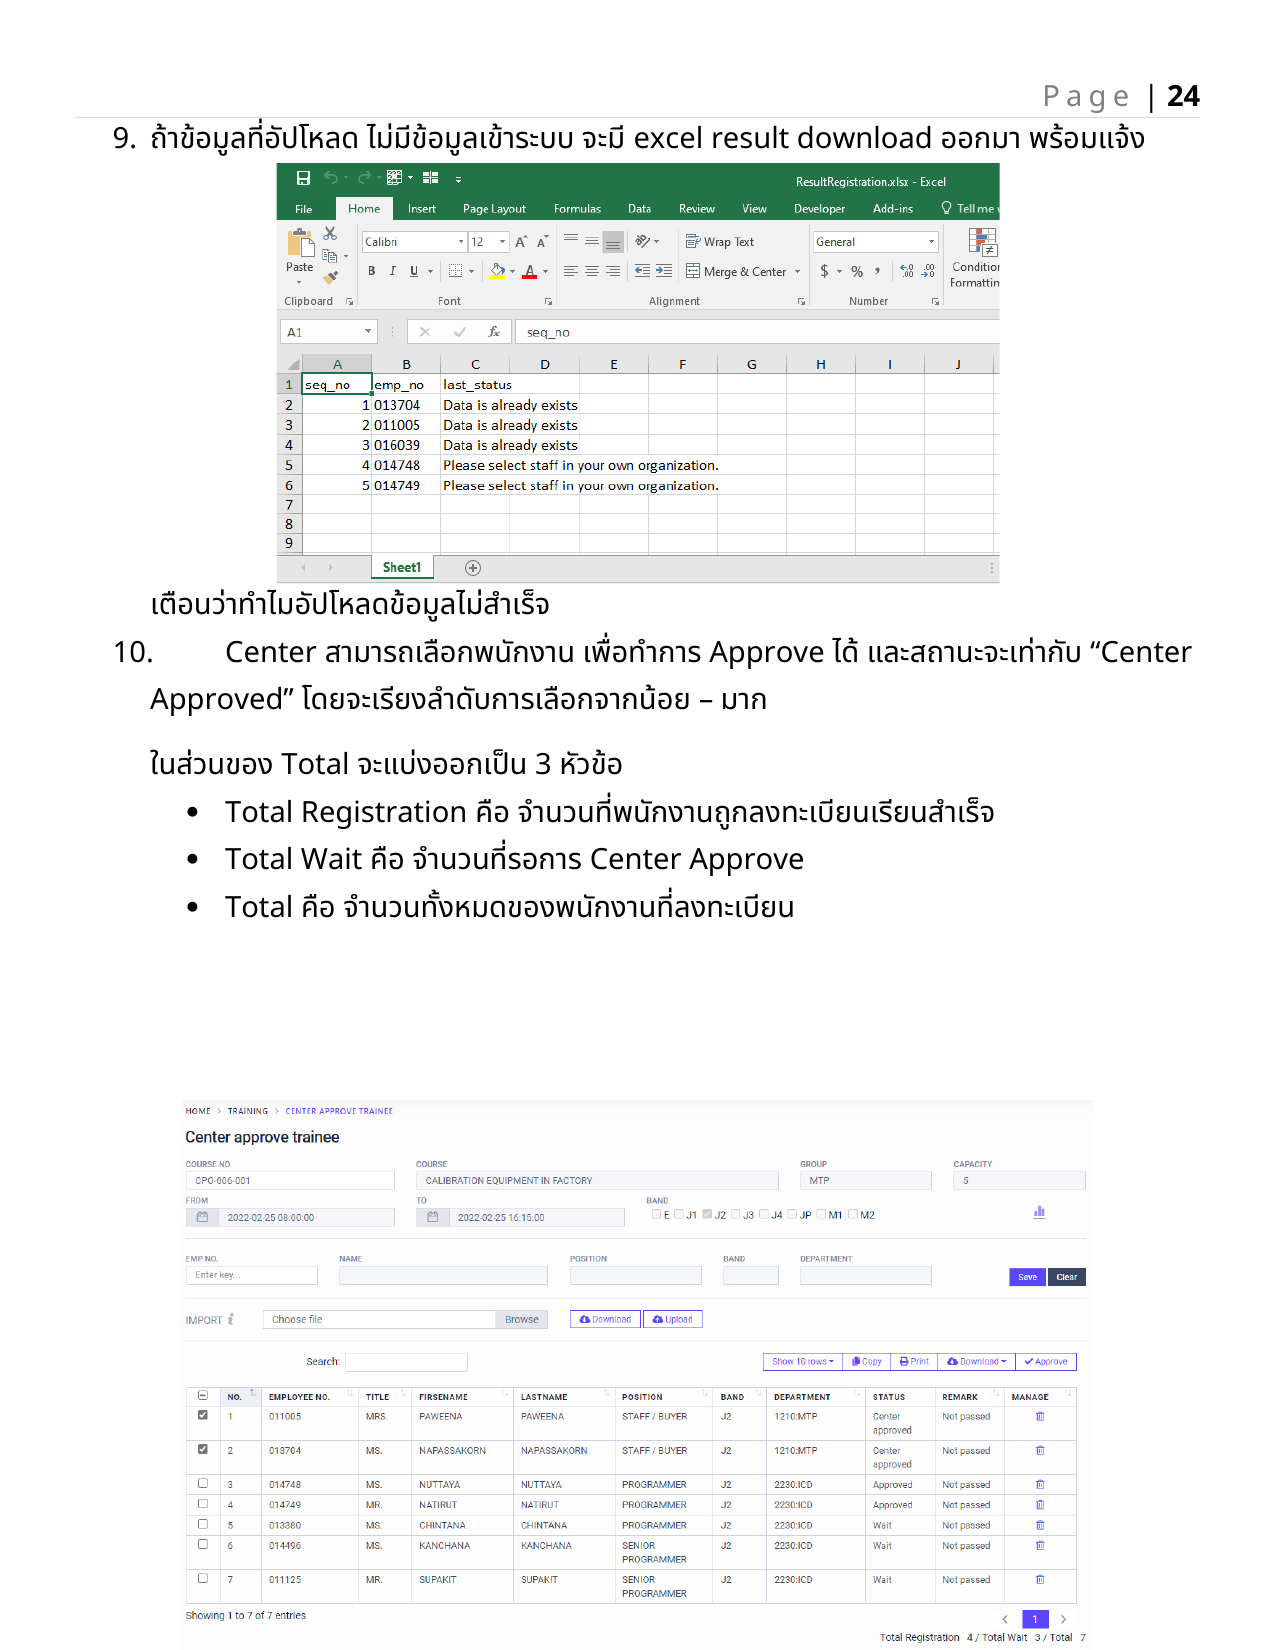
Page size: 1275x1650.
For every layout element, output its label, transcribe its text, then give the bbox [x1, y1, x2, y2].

list Total Wait คือ จำนวนที่รอการ Center Approve [187, 839, 1200, 883]
picture [181, 1100, 1094, 1650]
picture [276, 163, 1000, 584]
list Center สามารถเลือกพนักงาน เพื่อทำการ Approve ได้ และสถานะจะเท่ากับ “Center Approved” โดยจะเรียงลำดับการเลือกจากน้อย – มาก [112, 631, 1200, 723]
text ในส่วนของ Total จะแบ่งออกเป็น 3 หัวข้อ [75, 743, 1200, 787]
list Total Registration คือ จำนวนที่พนักงานถูกลงทะเบียนเรียนสำเร็จ [187, 791, 1200, 835]
list Total คือ จำนวนทั้งหมดของพนักงานที่ลงทะเบียน [187, 886, 1200, 931]
